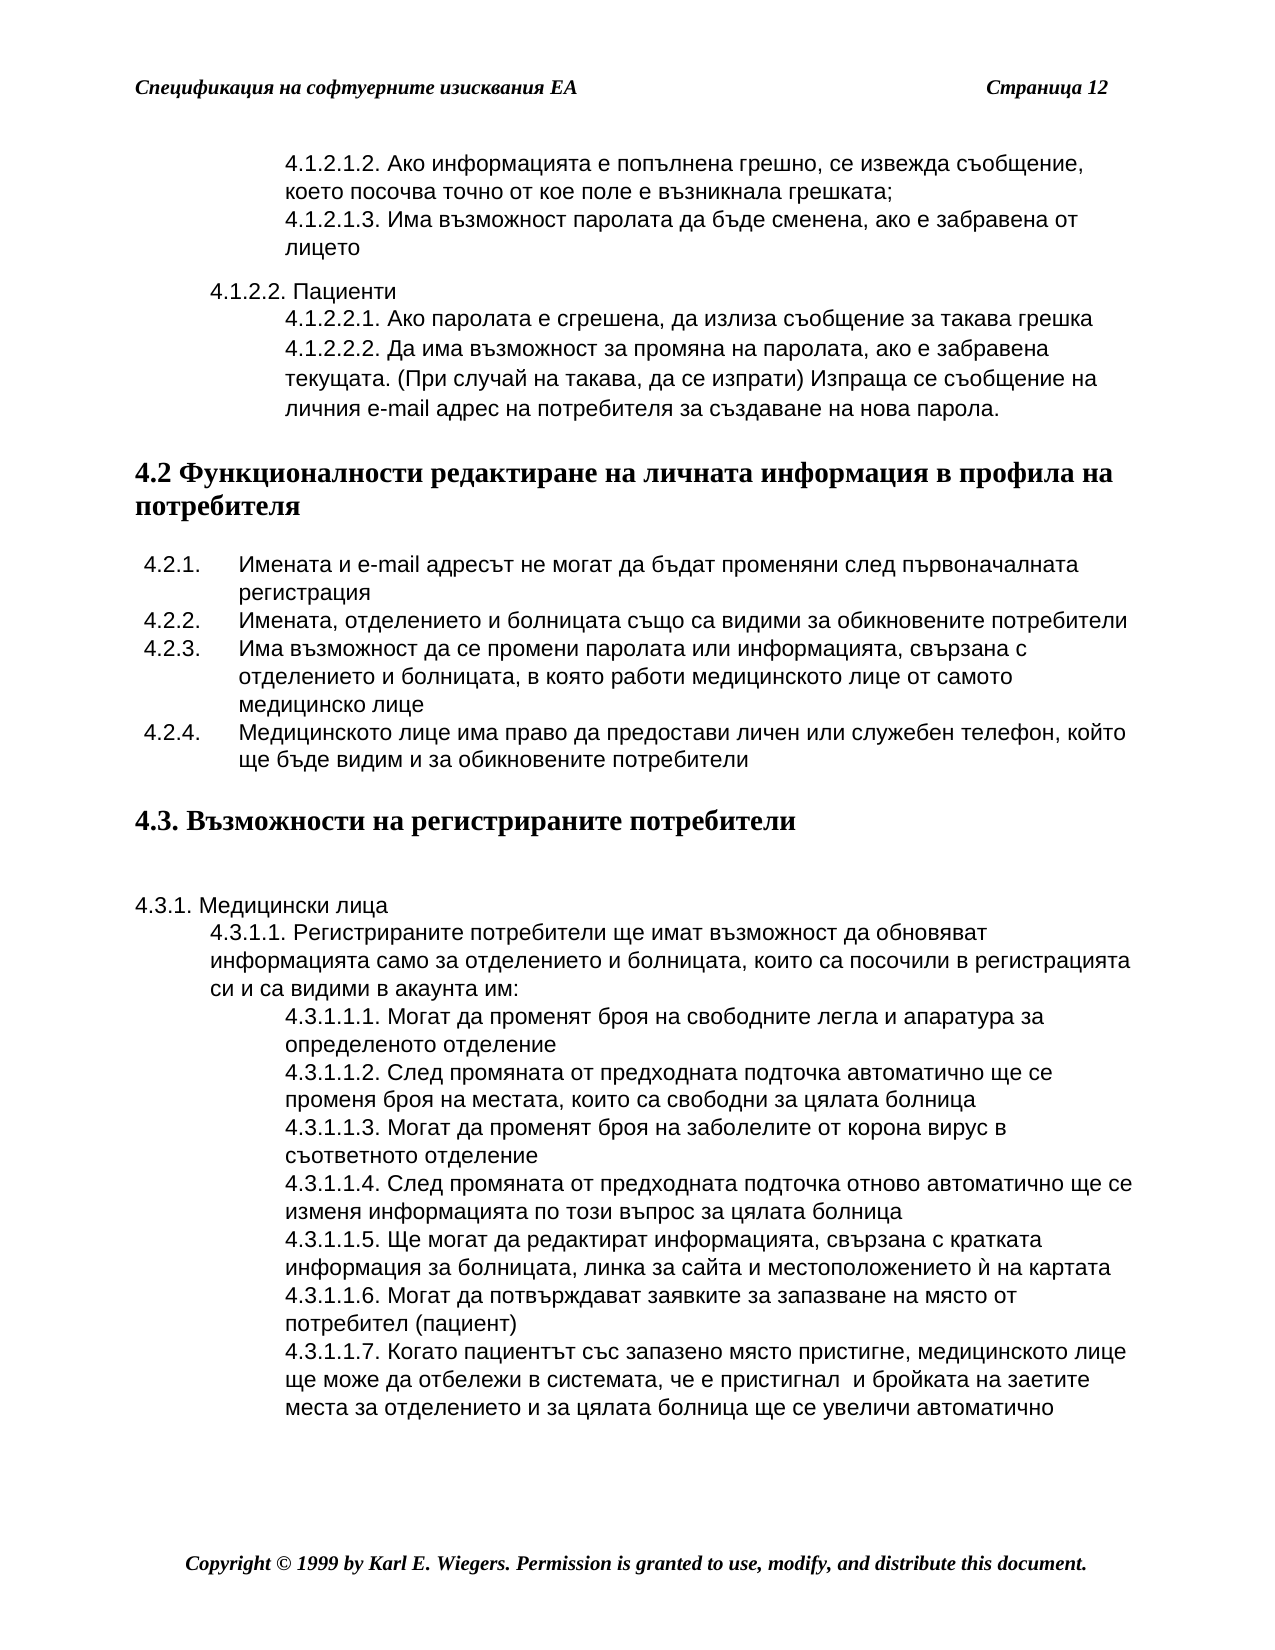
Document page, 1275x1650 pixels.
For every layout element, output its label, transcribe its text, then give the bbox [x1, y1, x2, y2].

subtitle 4.3. Възможности на регистрираните потребители [135, 803, 1140, 837]
text 4.3.1.1. Регистрираните потребители ще имат възможност да обновяват информацията само за отделението и болницата, които са посочили в регистрацията си и са видими в акаунта им: [210, 919, 1140, 1001]
text 4.3.1.1.7. Когато пациентът със запазено място пристигне, медицинското лице ще може да отбележи в системата, че е пристигнал и бройката на заетите места за отделението и за цялата болница ще се увеличи автоматично [285, 1338, 1140, 1420]
text 4.3.1.1.1. Могат да променят броя на свободните легла и апаратура за определеното отделение [285, 1003, 1140, 1057]
text 4.1.2.2. Пациенти [210, 278, 1140, 305]
text 4.1.2.1.2. Ако информацията е попълнена грешно, се извежда съобщение, което посочва точно от кое поле е възникнала грешката; [285, 150, 1140, 204]
text 4.3.1. Медицински лица [135, 892, 1140, 919]
text 4.3.1.1.3. Могат да променят броя на заболелите от корона вирус в съответното отделение [285, 1114, 1140, 1168]
list Медицинското лице има право да предостави личен или служебен телефон, който ще бъде видим и за обикновените потребители [201, 718, 1140, 773]
text 4.1.2.2.2. Да има възможност за промяна на паролата, ако е забравена текущата. (При случай на такава, да се изпрати) Изпраща се съобщение на личния e-mail адрес на потребителя за създаване на нова парола. [285, 335, 1140, 422]
list Имената и e-mail адресът не могат да бъдат променяни след първоначалната регистрация [201, 551, 1140, 605]
list Имената, отделението и болницата също са видими за обикновените потребители [201, 607, 1140, 633]
text 4.3.1.1.2. След промяната от предходната подточка автоматично ще се променя броя на местата, които са свободни за цялата болница [285, 1058, 1140, 1113]
text 4.3.1.1.5. Ще могат да редактират информацията, свързана с кратката информация за болницата, линка за сайта и местоположението ѝ на картата [285, 1226, 1140, 1280]
list Има възможност да се промени паролата или информацията, свързана с отделението и болницата, в която работи медицинското лице от самото медицинско лице [201, 635, 1140, 717]
text 4.1.2.1.3. Има възможност паролата да бъде сменена, ако е забравена от лицето [285, 206, 1140, 260]
text 4.3.1.1.4. След промяната от предходната подточка отново автоматично ще се изменя информацията по този въпрос за цялата болница [285, 1170, 1140, 1224]
text 4.3.1.1.6. Могат да потвърждават заявките за запазване на място от потребител (пациент) [285, 1282, 1140, 1336]
text 4.1.2.2.1. Ако паролата е сгрешена, да излиза съобщение за такава грешка [285, 305, 1140, 331]
subtitle 4.2 Функционалности редактиране на личната информация в профила на потребителя [135, 455, 1140, 522]
